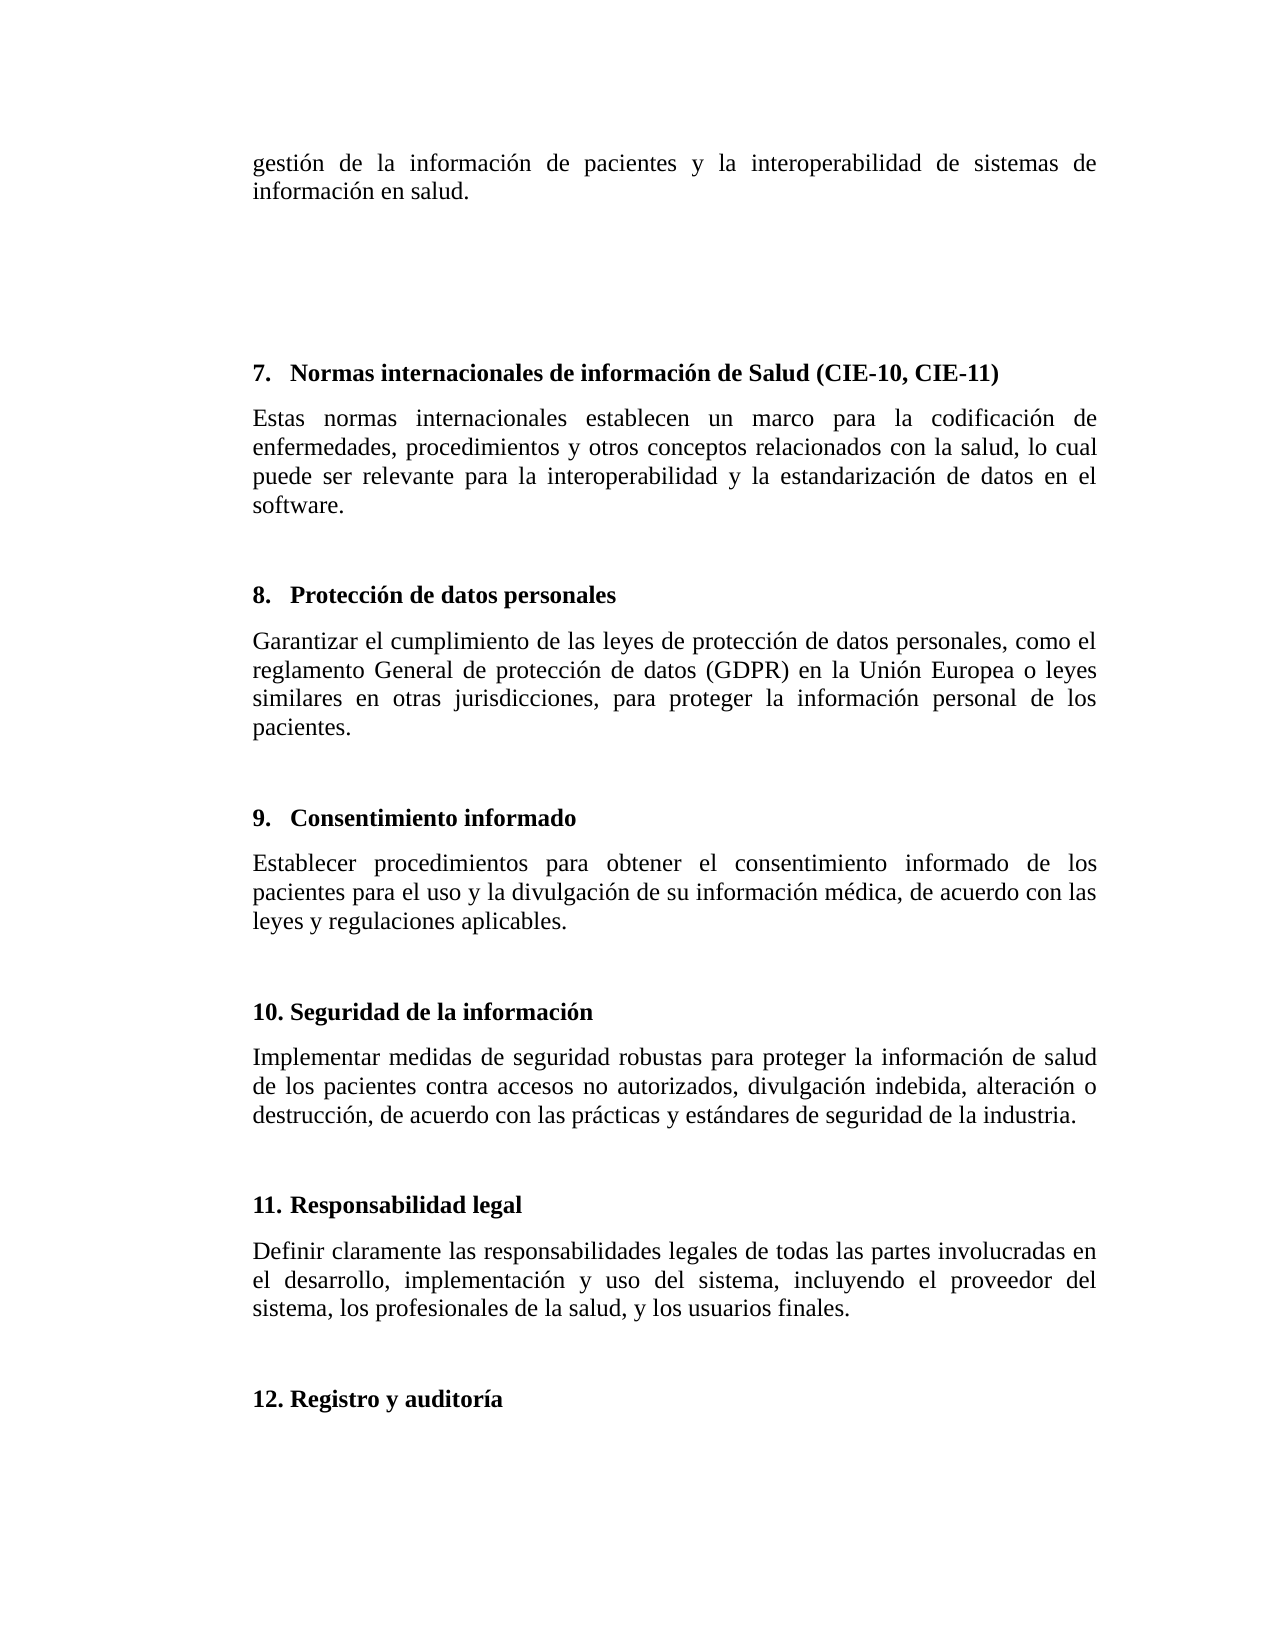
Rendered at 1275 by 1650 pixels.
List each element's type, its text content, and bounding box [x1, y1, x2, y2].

text Establecer procedimientos para obtener el consentimiento informado de los pacientes para el uso y la divulgación de su información médica, de acuerdo con las leyes y regulaciones aplicables. [252, 848, 1098, 935]
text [252, 148, 1098, 205]
text Implementar medidas de seguridad robustas para proteger la información de salud de los pacientes contra accesos no autorizados, divulgación indebida, alteración o destrucción, de acuerdo con las prácticas y estándares de seguridad de la industria. [252, 1042, 1098, 1128]
list Registro y auditoría [252, 1384, 1098, 1413]
text Definir claramente las responsabilidades legales de todas las partes involucradas en el desarrollo, implementación y uso del sistema, incluyendo el proveedor del sistema, los profesionales de la salud, y los usuarios finales. [252, 1236, 1098, 1322]
list Normas internacionales de información de Salud (CIE-10, CIE-11) [252, 358, 1098, 387]
list Responsabilidad legal [252, 1191, 1098, 1219]
text Garantizar el cumplimiento de las leyes de protección de datos personales, como el reglamento General de protección de datos (GDPR) en la Unión Europea o leyes similares en otras jurisdicciones, para proteger la información personal de los pacientes. [252, 626, 1098, 741]
list Protección de datos personales [252, 581, 1098, 609]
list Consentimiento informado [252, 803, 1098, 832]
list Seguridad de la información [252, 997, 1098, 1026]
text Estas normas internacionales establecen un marco para la codificación de enfermedades, procedimientos y otros conceptos relacionados con la salud, lo cual puede ser relevante para la interoperabilidad y la estandarización de datos en el software. [252, 403, 1098, 518]
